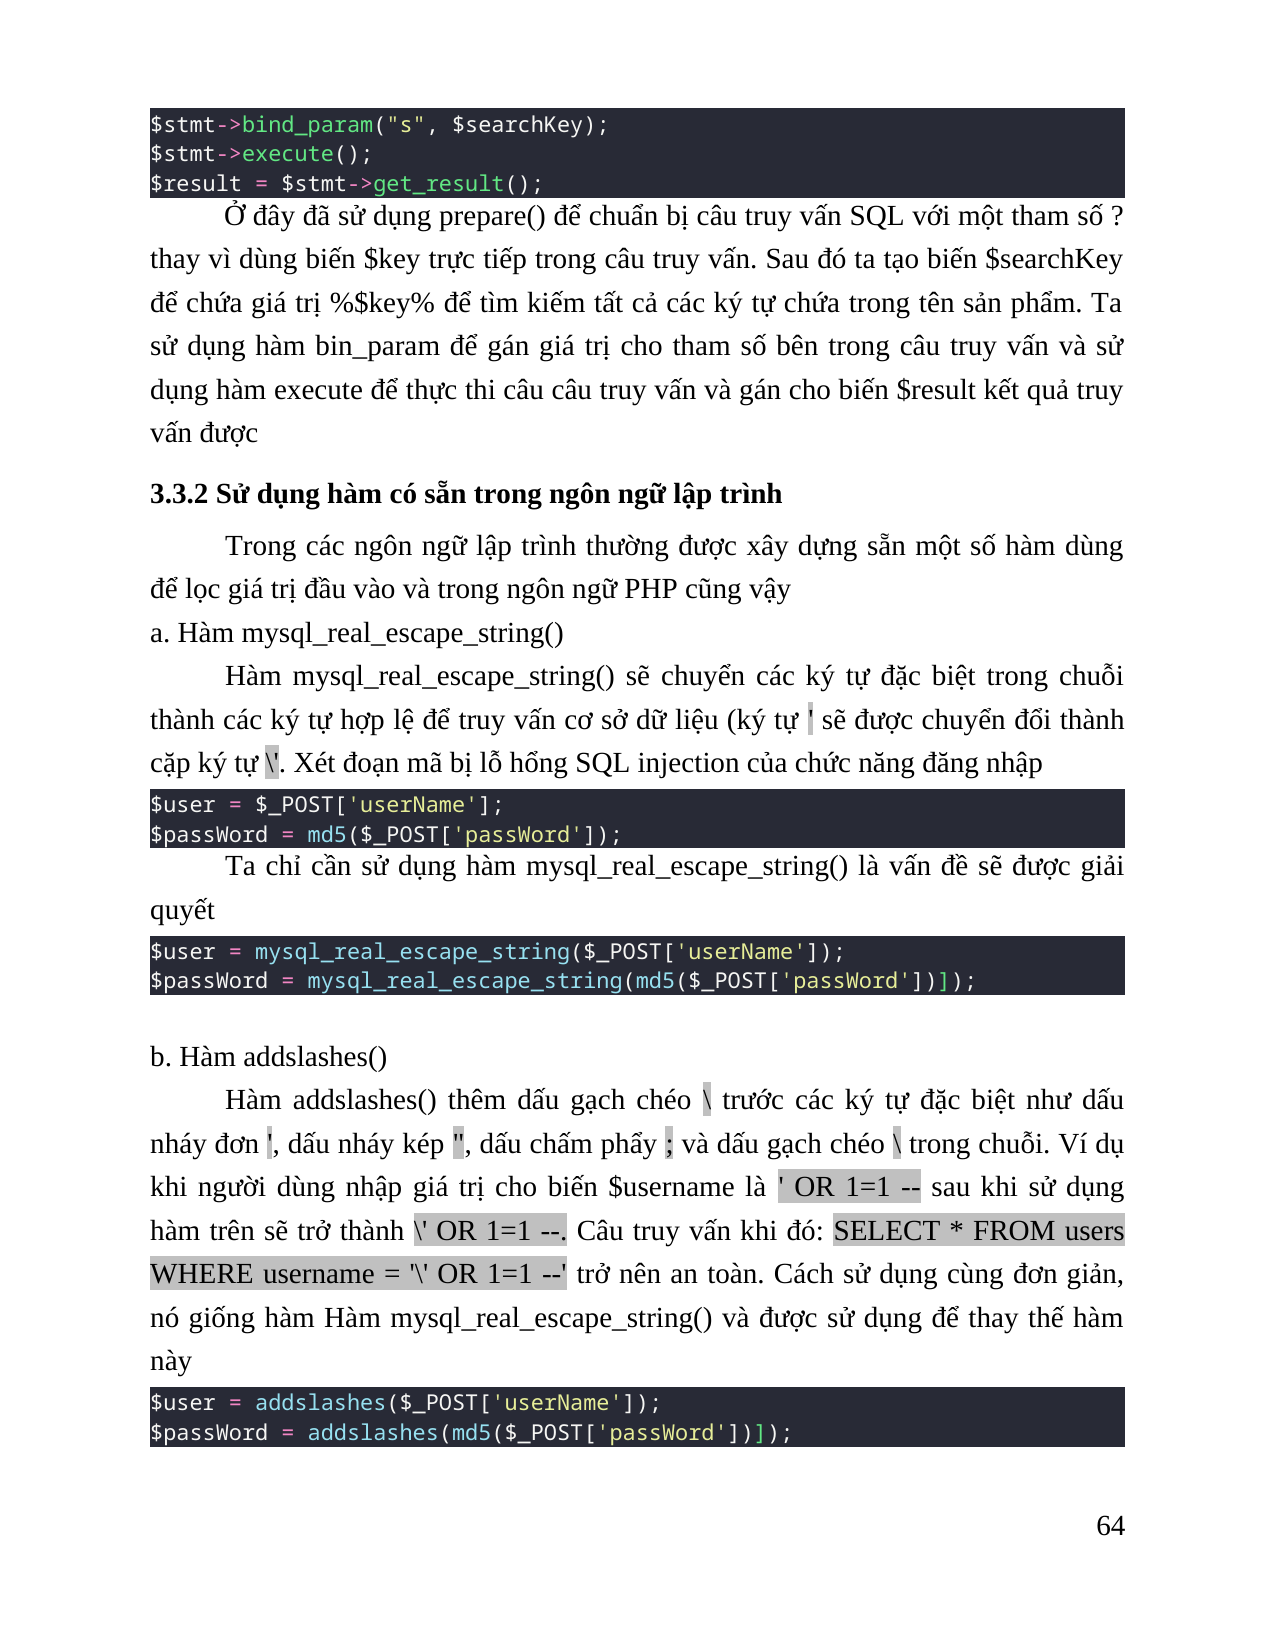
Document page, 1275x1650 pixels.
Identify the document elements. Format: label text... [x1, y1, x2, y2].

text a. Hàm mysql_real_escape_string() [150, 615, 1125, 648]
text Trong các ngôn ngữ lập trình thường được xây dựng sẵn một số hàm dùng để lọc giá trị đầu vào và trong ngôn ngữ PHP cũng vậy [150, 528, 1125, 605]
text $user = $_POST['userName']; [150, 789, 1125, 819]
text $stmt->execute(); [150, 138, 1125, 168]
text $passWord = addslashes(md5($_POST['passWord'])]); [150, 1417, 1125, 1447]
text Ở đây đã sử dụng prepare() để chuẩn bị câu truy vấn SQL với một tham số ? thay vì dùng biến $key trực tiếp trong câu truy vấn. Sau đó ta tạo biến $searchKey để chứa giá trị %$key% để tìm kiếm tất cả các ký tự chứa trong tên sản phẩm. Ta sử dụng hàm bin_param để gán giá trị cho tham số bên trong câu truy vấn và sử dụng hàm execute để thực thi câu câu truy vấn và gán cho biến $result kết quả truy vấn được [150, 198, 1125, 449]
text Ta chỉ cần sử dụng hàm mysql_real_escape_string() là vấn đề sẽ được giải quyết [150, 848, 1125, 926]
text Hàm addslashes() thêm dấu gạch chéo \ trước các ký tự đặc biệt như dấu nháy đơn ', dấu nháy kép ", dấu chấm phẩy ; và dấu gạch chéo \ trong chuỗi. Ví dụ khi người dùng nhập giá trị cho biến $username là ' OR 1=1 -- sau khi sử dụng hàm trên sẽ trở thành \' OR 1=1 --. Câu truy vấn khi đó: SELECT * FROM users WHERE username = '\' OR 1=1 --' trở nên an toàn. Cách sử dụng cùng đơn giản, nó giống hàm Hàm mysql_real_escape_string() và được sử dụng để thay thế hàm này [150, 1082, 1125, 1377]
text $result = $stmt->get_result(); [150, 168, 1125, 198]
text $passWord = mysql_real_escape_string(md5($_POST['passWord'])]); [150, 965, 1125, 995]
text $user = addslashes($_POST['userName']); [150, 1387, 1125, 1417]
text Hàm mysql_real_escape_string() sẽ chuyển các ký tự đặc biệt trong chuỗi thành các ký tự hợp lệ để truy vấn cơ sở dữ liệu (ký tự ' sẽ được chuyển đổi thành cặp ký tự \'. Xét đoạn mã bị lỗ hổng SQL injection của chức năng đăng nhập [150, 658, 1125, 779]
text b. Hàm addslashes() [150, 1039, 1125, 1072]
text $user = mysql_real_escape_string($_POST['userName']); [150, 936, 1125, 965]
subtitle 3.3.2 Sử dụng hàm có sẵn trong ngôn ngữ lập trình [150, 476, 1125, 509]
text $stmt->bind_param("s", $searchKey); [150, 108, 1125, 138]
text $passWord = md5($_POST['passWord']); [150, 819, 1125, 848]
